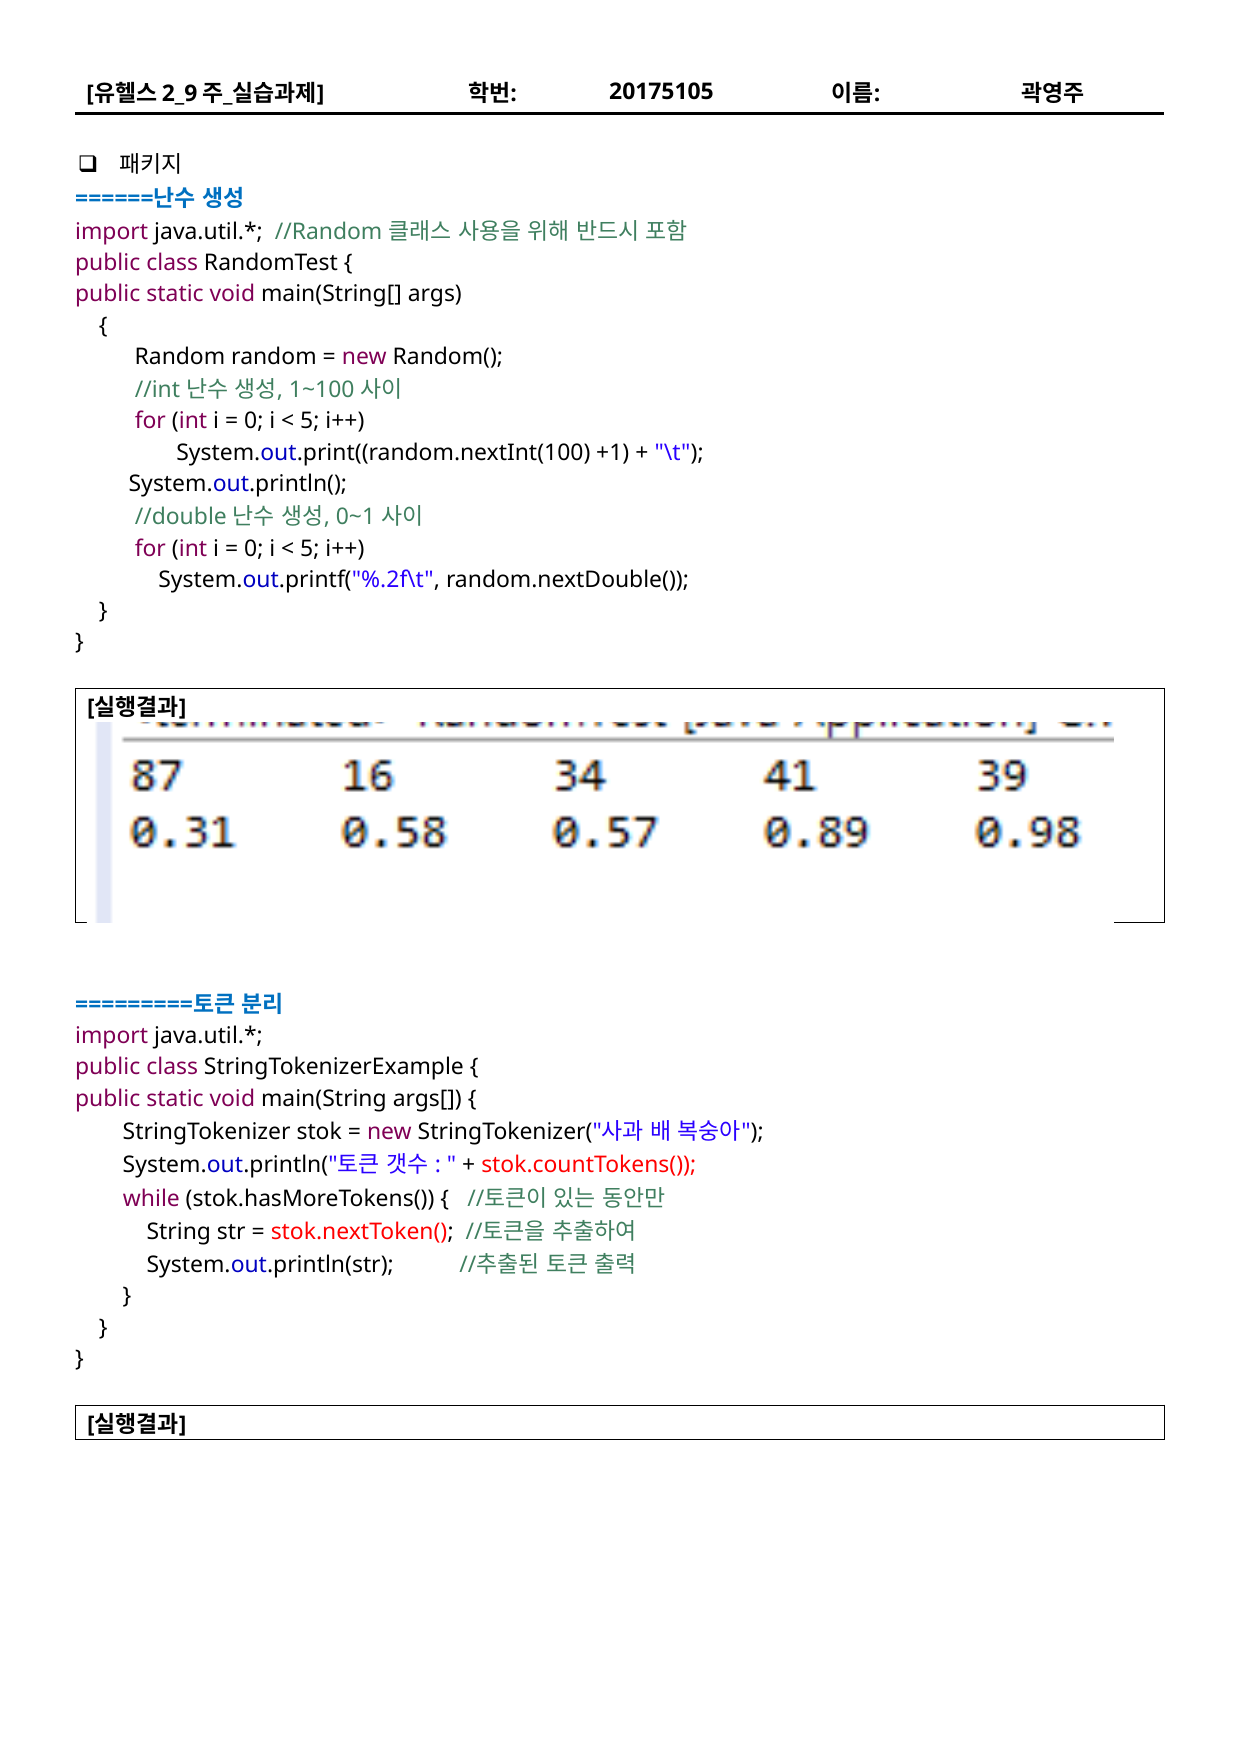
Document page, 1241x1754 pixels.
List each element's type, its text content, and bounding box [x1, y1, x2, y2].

table_header 학번: [433, 75, 552, 112]
text } [75, 625, 1165, 657]
text for (int i = 0; i < 5; i++) [75, 404, 1165, 436]
table_header 곽영주 [941, 75, 1164, 112]
text System.out.printf("%.2f\t", random.nextDouble()); [75, 563, 1165, 594]
text public static void main(String args[]) { [75, 1082, 1165, 1113]
text System.out.println(str); //추출된 토큰 출력 [75, 1246, 1165, 1279]
table_header [실행결과] [76, 1406, 1164, 1439]
picture [86, 722, 1114, 923]
text for (int i = 0; i < 5; i++) [75, 532, 1165, 563]
text public class StringTokenizerExample { [75, 1050, 1165, 1082]
list 패키지 [78, 146, 1165, 179]
text //double 난수 생성, 0~1 사이 [75, 498, 1165, 532]
text } [75, 1279, 1165, 1311]
text import java.util.*; //Random 클래스 사용을 위해 반드시 포함 [75, 213, 1165, 246]
text System.out.println(); [75, 467, 1165, 498]
text StringTokenizer stok = new StringTokenizer("사과 배 복숭아"); [75, 1113, 1165, 1146]
text String str = stok.nextToken(); //토큰을 추출하여 [75, 1213, 1165, 1246]
text public static void main(String[] args) [75, 277, 1165, 309]
text } [75, 1342, 1165, 1373]
text import java.util.*; [75, 1019, 1165, 1050]
text } [75, 594, 1165, 625]
text } [75, 1311, 1165, 1342]
text System.out.print((random.nextInt(100) +1) + "\t"); [75, 436, 1165, 467]
text =========토큰 분리 [75, 986, 1165, 1019]
text while (stok.hasMoreTokens()) { //토큰이 있는 동안만 [75, 1179, 1165, 1213]
text //int 난수 생성, 1~100 사이 [75, 371, 1165, 404]
table_header [유헬스2_9주_실습과제] [75, 75, 433, 112]
text { [75, 309, 1165, 340]
table_header 이름: [771, 75, 941, 112]
table_header [실행결과] [76, 689, 1164, 922]
text Random random = new Random(); [75, 340, 1165, 371]
text ======난수 생성 [75, 179, 1165, 213]
table_header 20175105 [552, 75, 771, 112]
text public class RandomTest { [75, 246, 1165, 277]
text System.out.println("토큰 갯수 : " + stok.countTokens()); [75, 1146, 1165, 1179]
